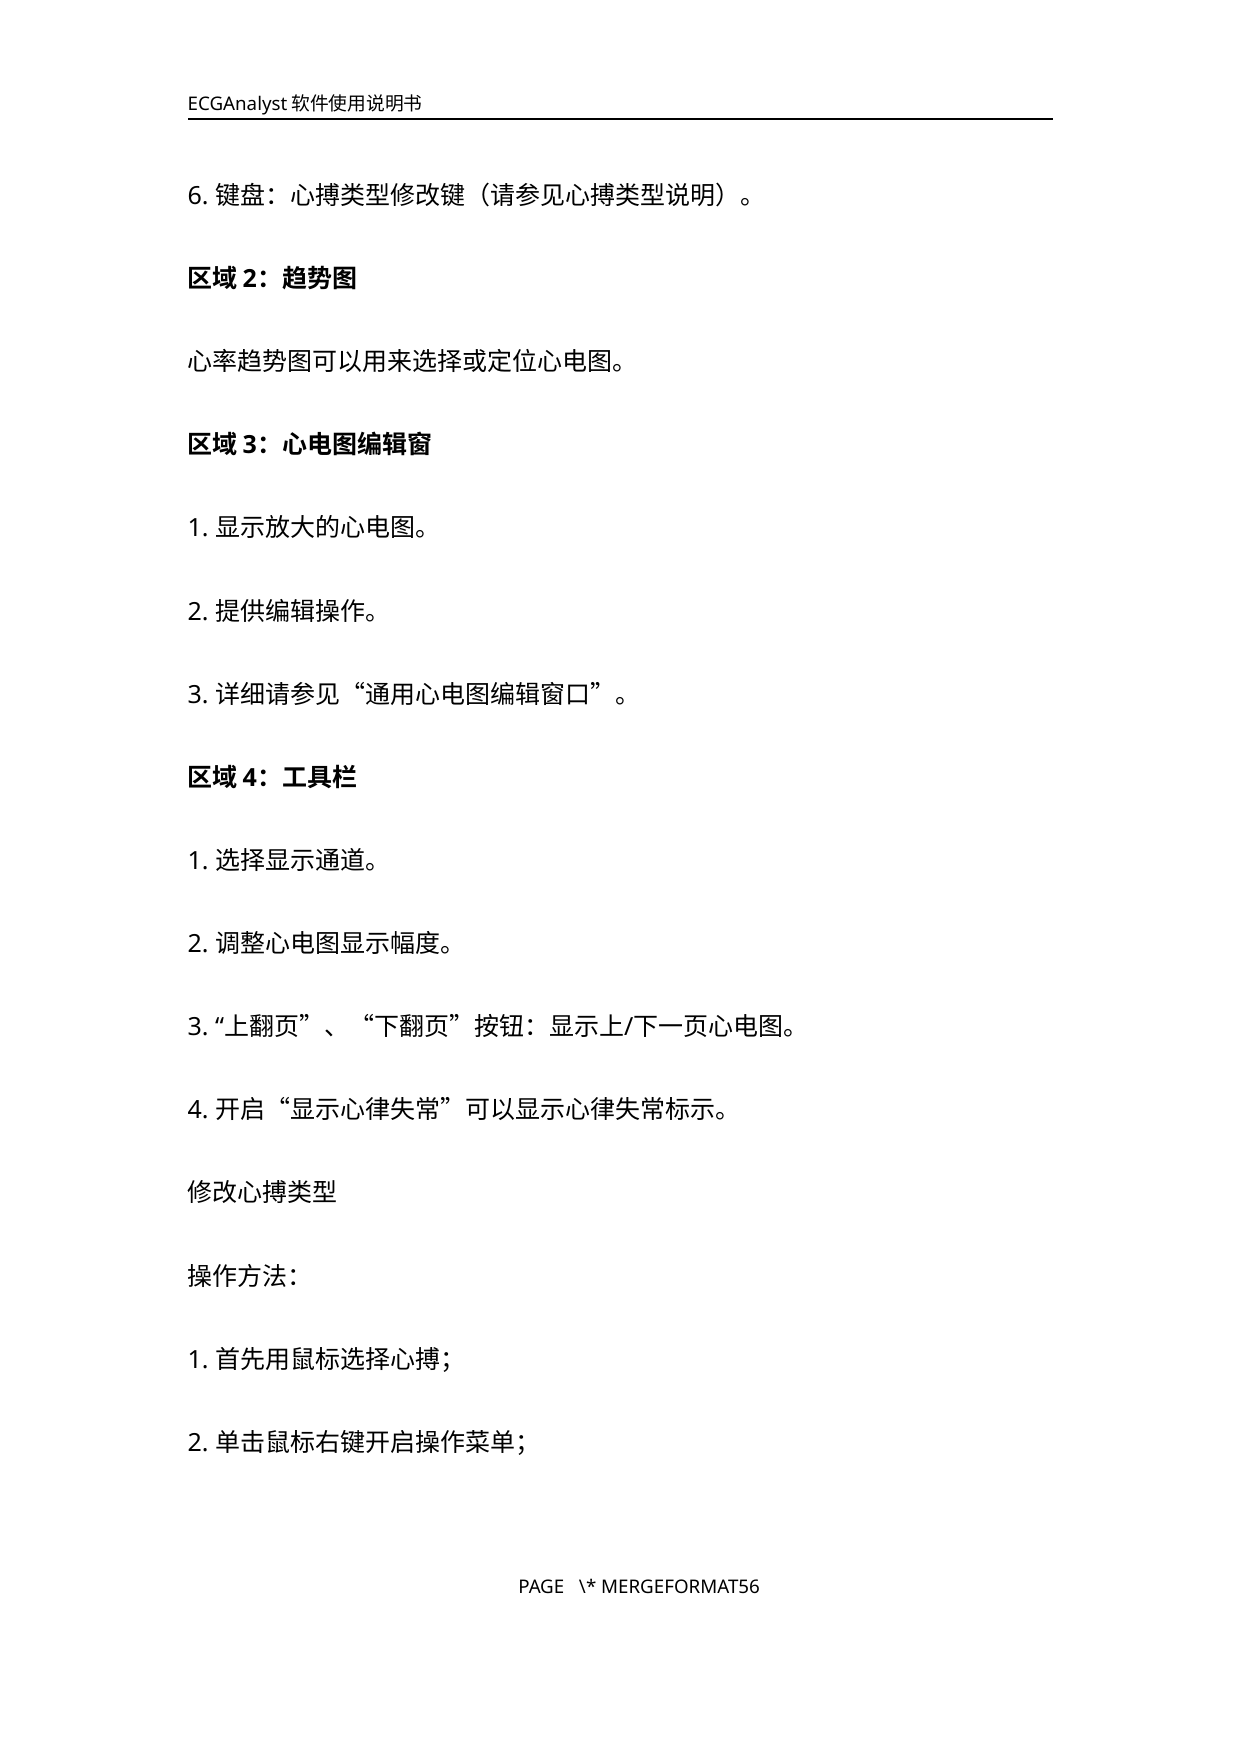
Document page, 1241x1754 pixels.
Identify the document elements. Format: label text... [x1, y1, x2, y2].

text 区域4：工具栏 [187, 743, 1053, 808]
text 3. 详细请参见“通用心电图编辑窗口”。 [187, 660, 1053, 725]
text 1. 首先用鼠标选择心搏； [187, 1325, 1053, 1390]
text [187, 1408, 1053, 1473]
text 4. 开启“显示心律失常”可以显示心律失常标示。 [187, 1075, 1053, 1140]
text 区域3：心电图编辑窗 [187, 410, 1053, 475]
text 3. “上翻页”、“下翻页”按钮：显示上/下一页心电图。 [187, 992, 1053, 1057]
text 修改心搏类型 [187, 1158, 1053, 1223]
text 1. 选择显示通道。 [187, 826, 1053, 891]
text 2. 提供编辑操作。 [187, 577, 1053, 642]
text 1. 显示放大的心电图。 [187, 493, 1053, 558]
text 心率趋势图可以用来选择或定位心电图。 [187, 327, 1053, 392]
text 6. 键盘：心搏类型修改键（请参见心搏类型说明）。 [187, 161, 1053, 226]
text 操作方法： [187, 1242, 1053, 1307]
text 2. 调整心电图显示幅度。 [187, 909, 1053, 974]
text 区域2：趋势图 [187, 244, 1053, 309]
